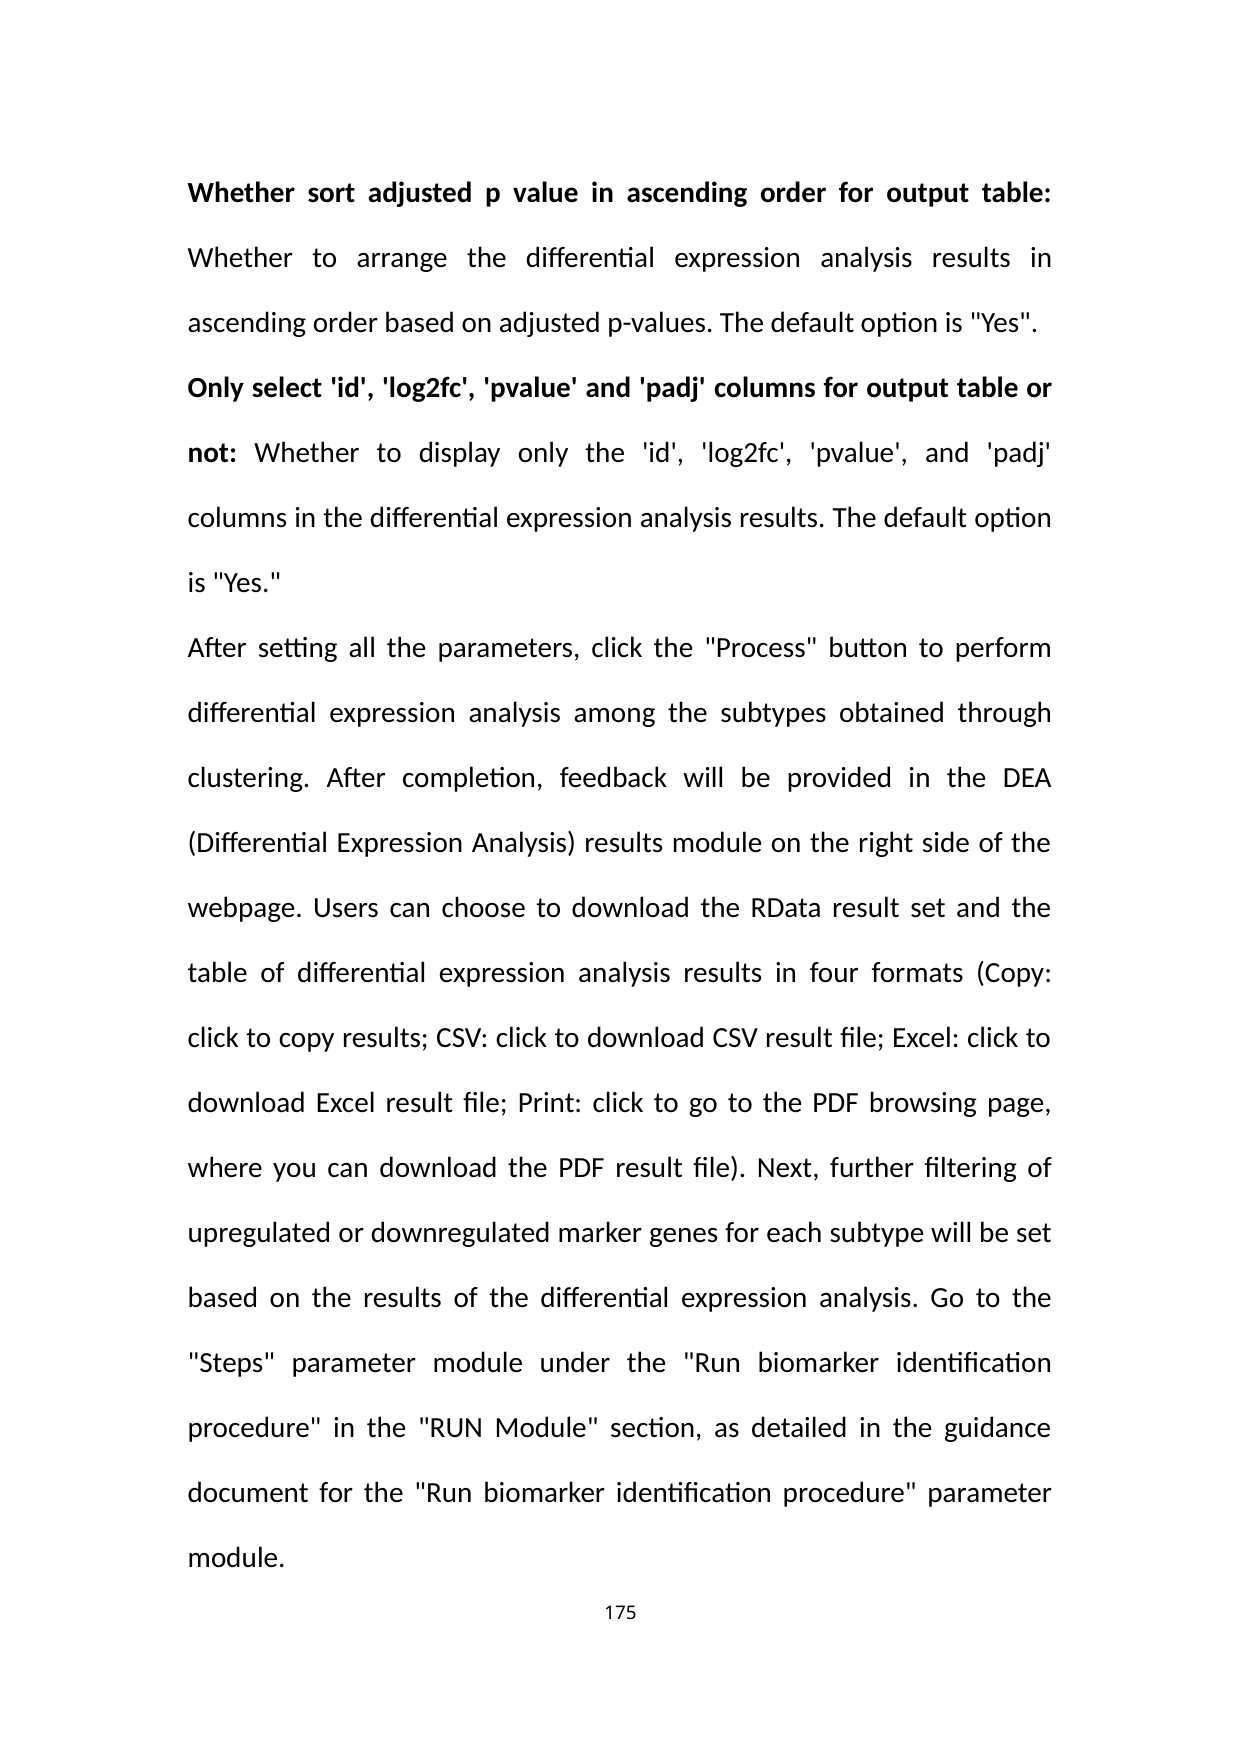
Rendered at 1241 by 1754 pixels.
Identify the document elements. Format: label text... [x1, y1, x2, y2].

text After setting all the parameters, click the "Process" button to perform differential expression analysis among the subtypes obtained through clustering. After completion, feedback will be provided in the DEA (Differential Expression Analysis) results module on the right side of the webpage. Users can choose to download the RData result set and the table of differential expression analysis results in four formats (Copy: click to copy results; CSV: click to download CSV result file; Excel: click to download Excel result file; Print: click to go to the PDF browsing page, where you can download the PDF result file). Next, further filtering of upregulated or downregulated marker genes for each subtype will be set based on the results of the differential expression analysis. Go to the "Steps" parameter module under the "Run biomarker identification procedure" in the "RUN Module" section, as detailed in the guidance document for the "Run biomarker identification procedure" parameter module. [187, 615, 1053, 1590]
text Whether sort adjusted p value in ascending order for output table: Whether to arrange the differential expression analysis results in ascending order based on adjusted p-values. The default option is "Yes". [187, 160, 1053, 355]
text Only select 'id', 'log2fc', 'pvalue' and 'padj' columns for output table or not: Whether to display only the 'id', 'log2fc', 'pvalue', and 'padj' columns in the differential expression analysis results. The default option is "Yes." [187, 355, 1053, 615]
